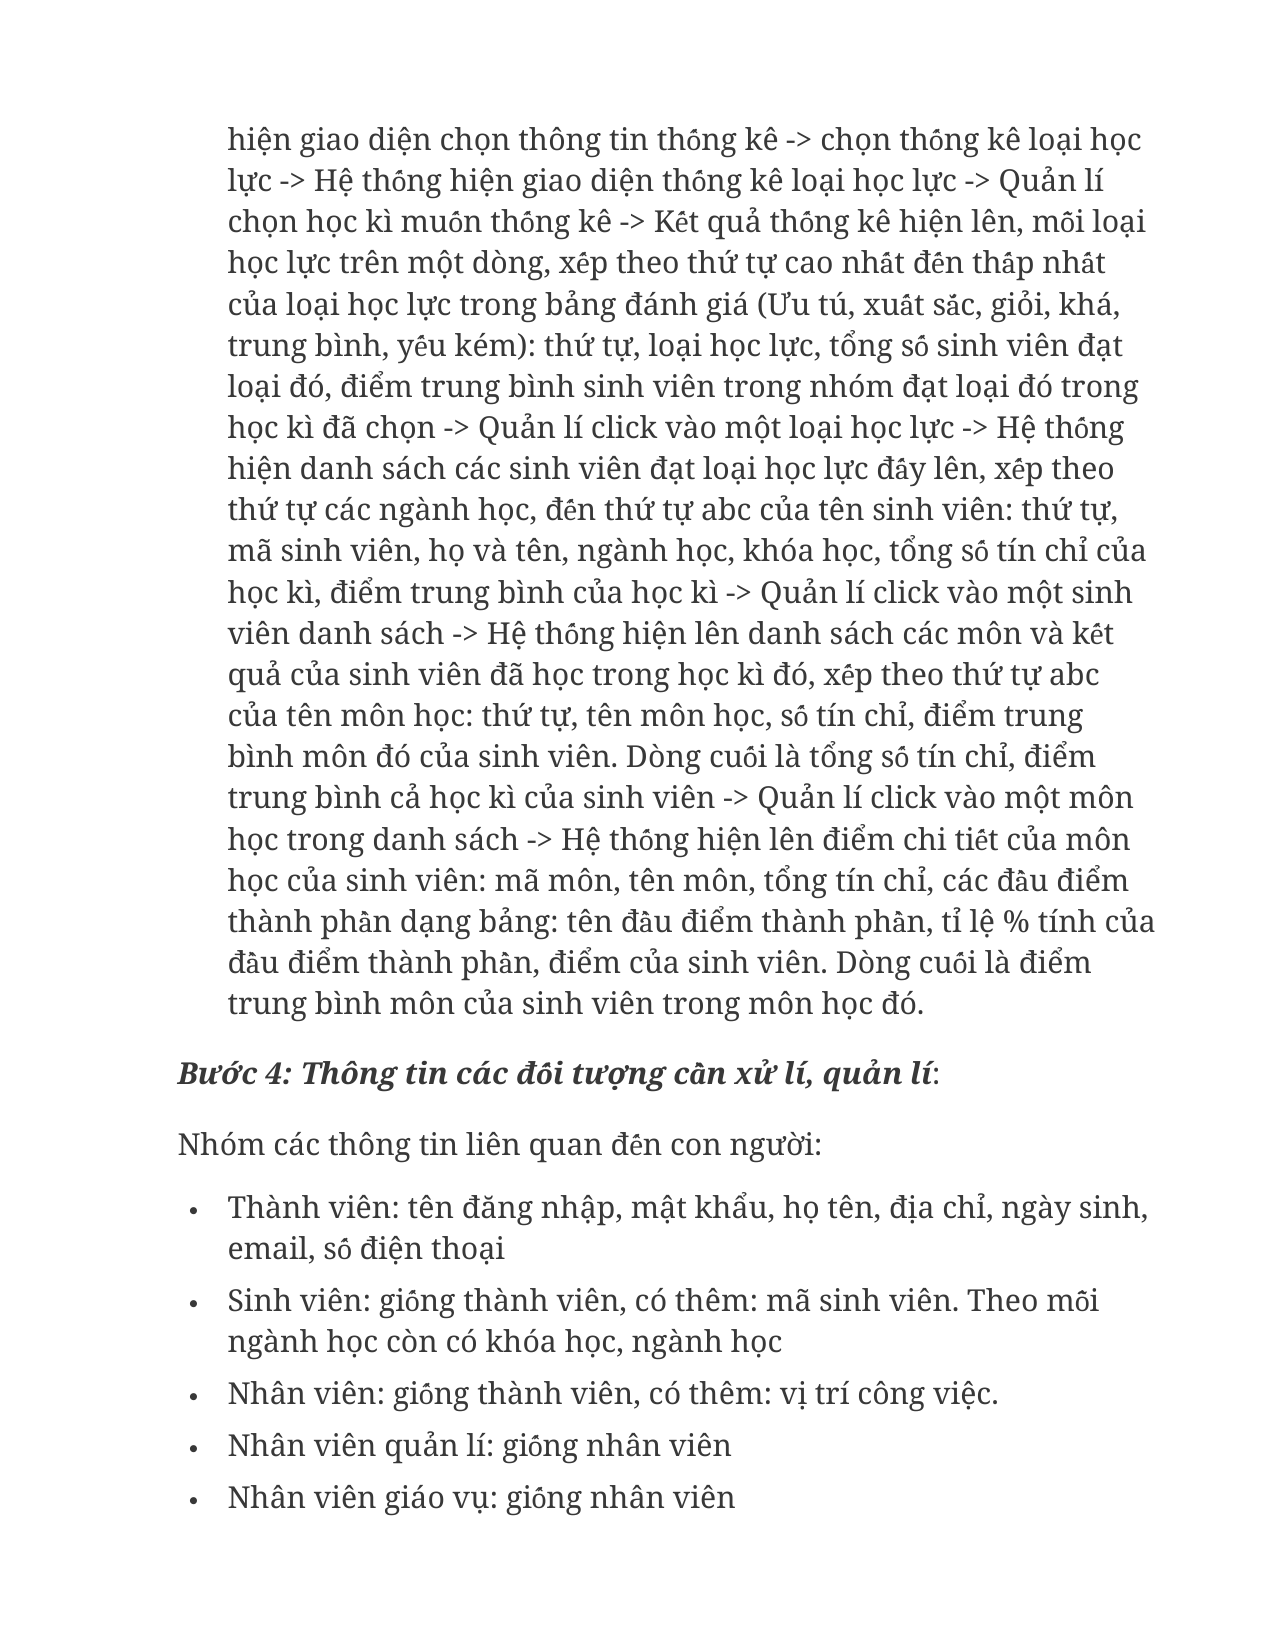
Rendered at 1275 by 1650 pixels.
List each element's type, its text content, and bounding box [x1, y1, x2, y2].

list Nhân viên giáo vụ: giống nhân viên [190, 1476, 1157, 1518]
list Nhân viên: giống thành viên, có thêm: vị trí công việc. [190, 1372, 1157, 1413]
text Bước 4: Thông tin các đối tượng cần xử lí, quản lí: [177, 1052, 1157, 1094]
list Sinh viên: giống thành viên, có thêm: mã sinh viên. Theo mỗi ngành học còn có khóa học, ngành học [190, 1279, 1157, 1361]
text Nhóm các thông tin liên quan đến con người: [177, 1123, 1157, 1164]
list Nhân viên quản lí: giống nhân viên [190, 1424, 1157, 1466]
list Thành viên: tên đăng nhập, mật khẩu, họ tên, địa chỉ, ngày sinh, email, số điện thoại [190, 1186, 1157, 1268]
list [190, 118, 1157, 1023]
